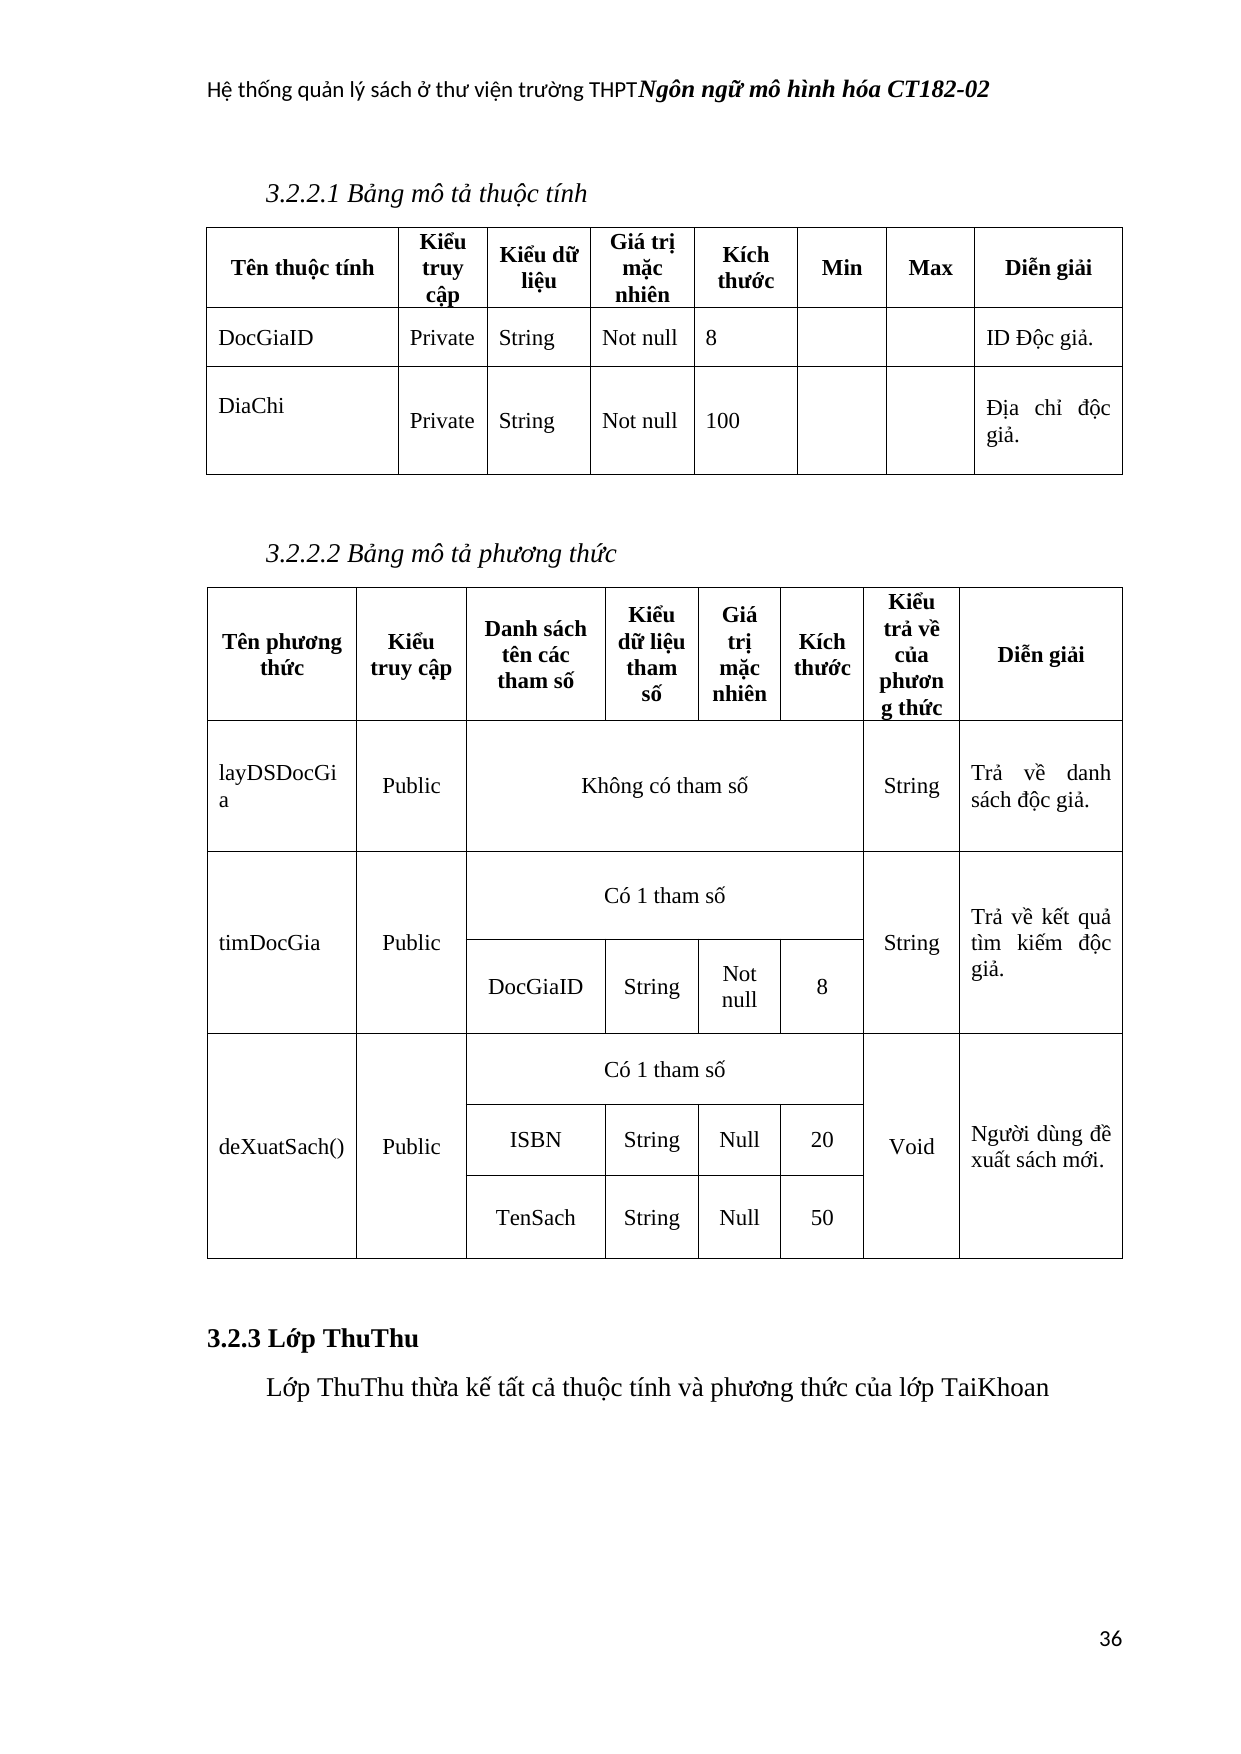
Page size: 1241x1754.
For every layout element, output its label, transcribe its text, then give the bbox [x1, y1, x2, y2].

table_cell Not null [591, 367, 694, 474]
text Lớp ThuThu thừa kế tất cả thuộc tính và phương thức của lớp TaiKhoan [207, 1371, 1122, 1403]
subtitle 3.2.2.1 Bảng mô tả thuộc tính [207, 177, 1122, 208]
table_cell 8 [695, 308, 797, 366]
table_cell Not null [591, 308, 694, 366]
table_cell 50 [781, 1176, 863, 1258]
table_header Tên phương thức [208, 588, 356, 720]
table_cell Trả về kết quả tìm kiếm độc giả. [960, 852, 1122, 1033]
table_header Danh sách tên các tham số [467, 588, 605, 720]
table_header Kiểu truy cập [399, 228, 487, 307]
table_cell deXuatSach() [208, 1034, 356, 1258]
subtitle 3.2.3 Lớp ThuThu [207, 1322, 1122, 1353]
table_cell [798, 367, 886, 474]
table_cell Public [357, 1034, 466, 1258]
table_header Max [887, 228, 974, 307]
table_header Kiểu dữ liệu [488, 228, 590, 307]
table_cell Địa chỉ độc giả. [975, 367, 1122, 474]
table_cell [798, 308, 886, 366]
table_cell DocGiaID [207, 308, 398, 366]
subtitle 3.2.2.2 Bảng mô tả phương thức [207, 537, 1122, 568]
table_cell Null [699, 1105, 780, 1174]
table_cell String [864, 852, 959, 1033]
table_header Kiểu dữ liệu tham số [606, 588, 698, 720]
table_cell String [606, 1176, 698, 1258]
table_cell 8 [781, 940, 863, 1033]
table_cell Public [357, 852, 466, 1033]
table_header Tên thuộc tính [207, 228, 398, 307]
table_header Diễn giải [975, 228, 1122, 307]
table_cell Public [357, 721, 466, 851]
table_cell Có 1 tham số [467, 852, 863, 938]
table_header Giá trị mặc nhiên [699, 588, 780, 720]
table_cell Không có tham số [467, 721, 863, 851]
table_header Kích thước [781, 588, 863, 720]
table_header Kiểu trả về của phương thức [864, 588, 959, 720]
table_cell Private [399, 367, 487, 474]
table_cell 20 [781, 1105, 863, 1174]
table_cell String [488, 308, 590, 366]
table_cell 100 [695, 367, 797, 474]
table_header Giá trị mặc nhiên [591, 228, 694, 307]
table_cell Not null [699, 940, 780, 1033]
table_cell String [488, 367, 590, 474]
table_header Min [798, 228, 886, 307]
table_cell Người dùng đề xuất sách mới. [960, 1034, 1122, 1258]
table_cell Null [699, 1176, 780, 1258]
table_cell DocGiaID [467, 940, 605, 1033]
table_cell DiaChi [207, 367, 398, 474]
table_cell Void [864, 1034, 959, 1258]
table_cell layDSDocGia [208, 721, 356, 851]
table_cell String [606, 940, 698, 1033]
table_cell timDocGia [208, 852, 356, 1033]
table_cell String [606, 1105, 698, 1174]
table_cell Trả về danh sách độc giả. [960, 721, 1122, 851]
table_header Kích thước [695, 228, 797, 307]
table_cell Có 1 tham số [467, 1034, 863, 1104]
table_cell [887, 308, 974, 366]
table_header Kiểu truy cập [357, 588, 466, 720]
table_cell ID Độc giả. [975, 308, 1122, 366]
table_cell ISBN [467, 1105, 605, 1174]
table_cell String [864, 721, 959, 851]
table_cell Private [399, 308, 487, 366]
table_cell TenSach [467, 1176, 605, 1258]
table_header Diễn giải [960, 588, 1122, 720]
table_cell [887, 367, 974, 474]
